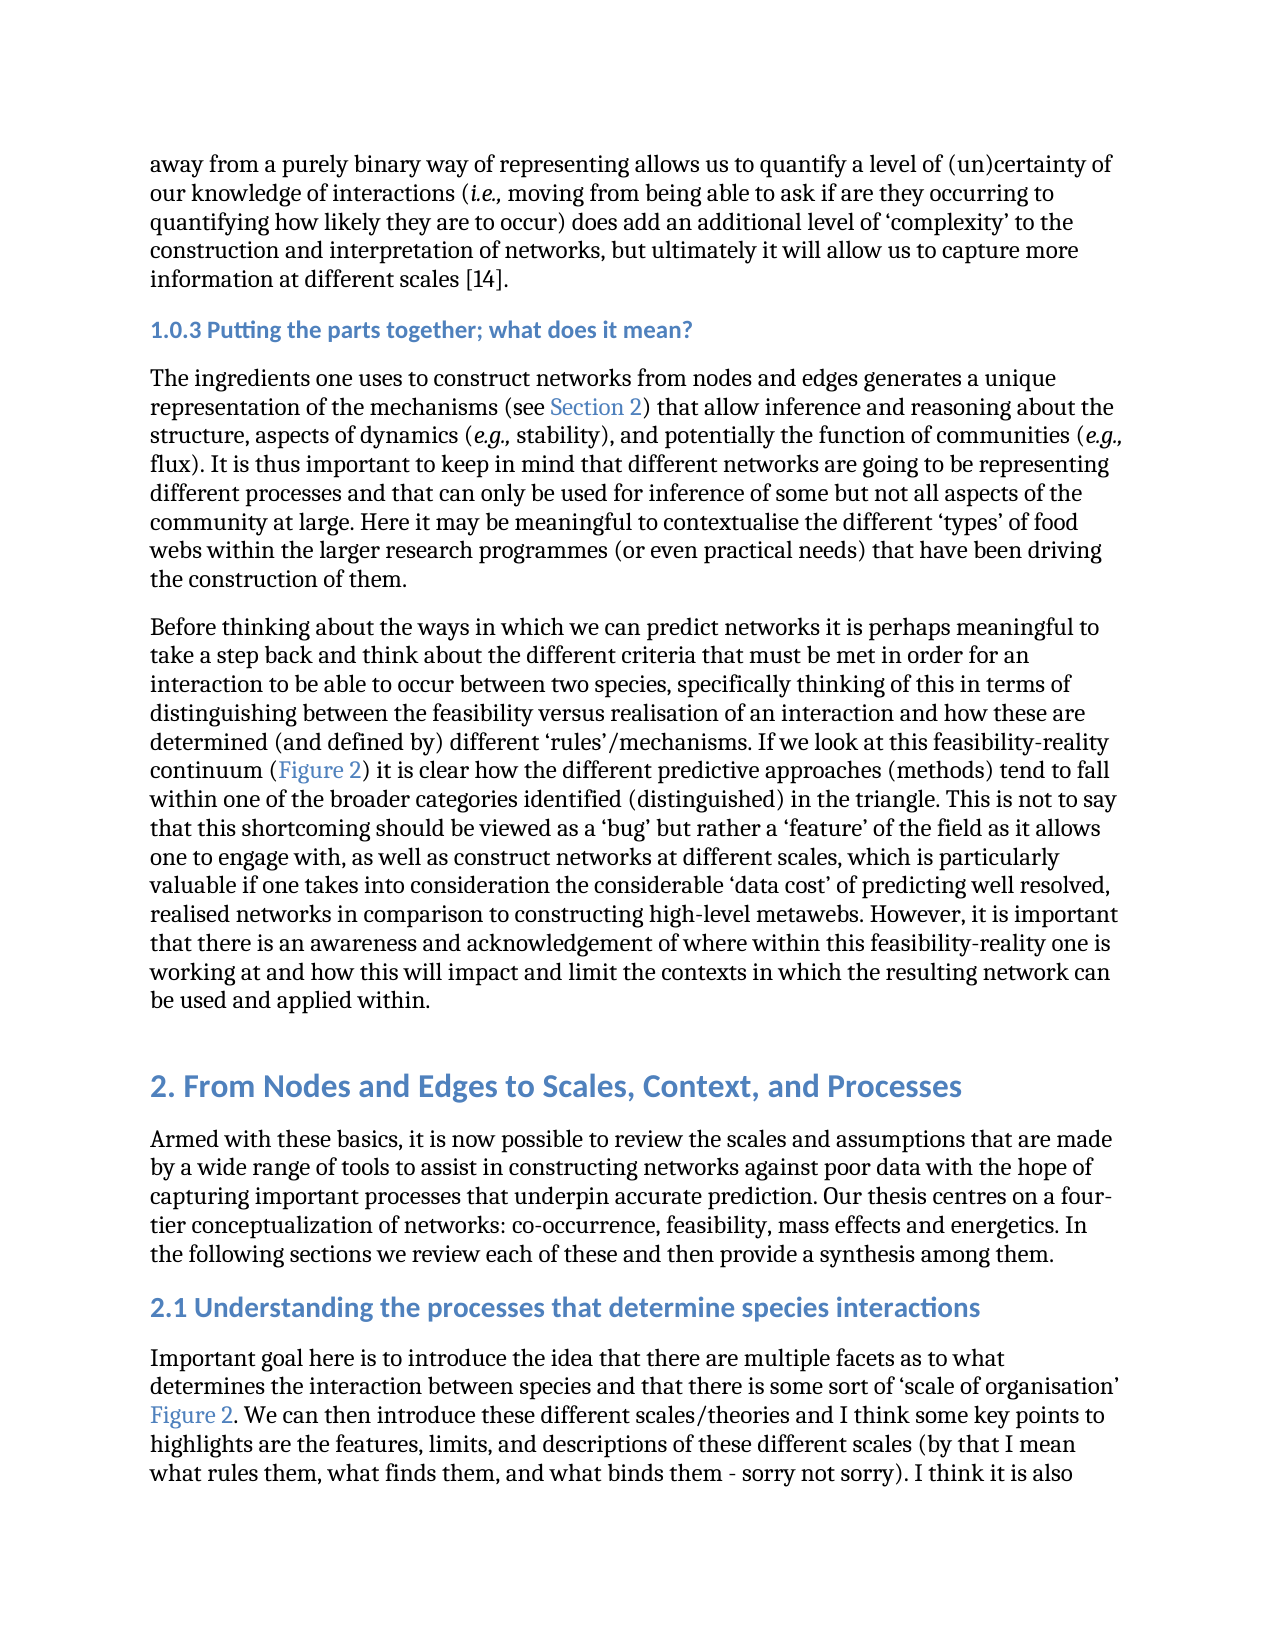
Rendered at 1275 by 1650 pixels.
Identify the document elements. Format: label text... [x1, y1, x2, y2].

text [150, 1343, 1125, 1487]
text The ingredients one uses to construct networks from nodes and edges generates a unique representation of the mechanisms (see Section 2) that allow inference and reasoning about the structure, aspects of dynamics (e.g., stability), and potentially the function of communities (e.g., flux). It is thus important to keep in mind that different networks are going to be representing different processes and that can only be used for inference of some but not all aspects of the community at large. Here it may be meaningful to contextualise the different ‘types’ of food webs within the larger research programmes (or even practical needs) that have been driving the construction of them. [150, 364, 1125, 594]
text Armed with these basics, it is now possible to review the scales and assumptions that are made by a wide range of tools to assist in constructing networks against poor data with the hope of capturing important processes that underpin accurate prediction. Our thesis centres on a four-tier conceptualization of networks: co-occurrence, feasibility, mass effects and energetics. In the following sections we review each of these and then provide a synthesis among them. [150, 1124, 1125, 1268]
subtitle 1.0.3 Putting the parts together; what does it mean? [150, 314, 1125, 345]
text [150, 150, 1125, 294]
subtitle 2. From Nodes and Edges to Scales, Context, and Processes [150, 1065, 1125, 1106]
subtitle 2.1 Understanding the processes that determine species interactions [150, 1289, 1125, 1325]
text Before thinking about the ways in which we can predict networks it is perhaps meaningful to take a step back and think about the different criteria that must be met in order for an interaction to be able to occur between two species, specifically thinking of this in terms of distinguishing between the feasibility versus realisation of an interaction and how these are determined (and defined by) different ‘rules’/mechanisms. If we look at this feasibility-reality continuum (Figure 2) it is clear how the different predictive approaches (methods) tend to fall within one of the broader categories identified (distinguished) in the triangle. This is not to say that this shortcoming should be viewed as a ‘bug’ but rather a ‘feature’ of the field as it allows one to engage with, as well as construct networks at different scales, which is particularly valuable if one takes into consideration the considerable ‘data cost’ of predicting well resolved, realised networks in comparison to constructing high-level metawebs. However, it is important that there is an awareness and acknowledgement of where within this feasibility-reality one is working at and how this will impact and limit the contexts in which the resulting network can be used and applied within. [150, 613, 1125, 1015]
